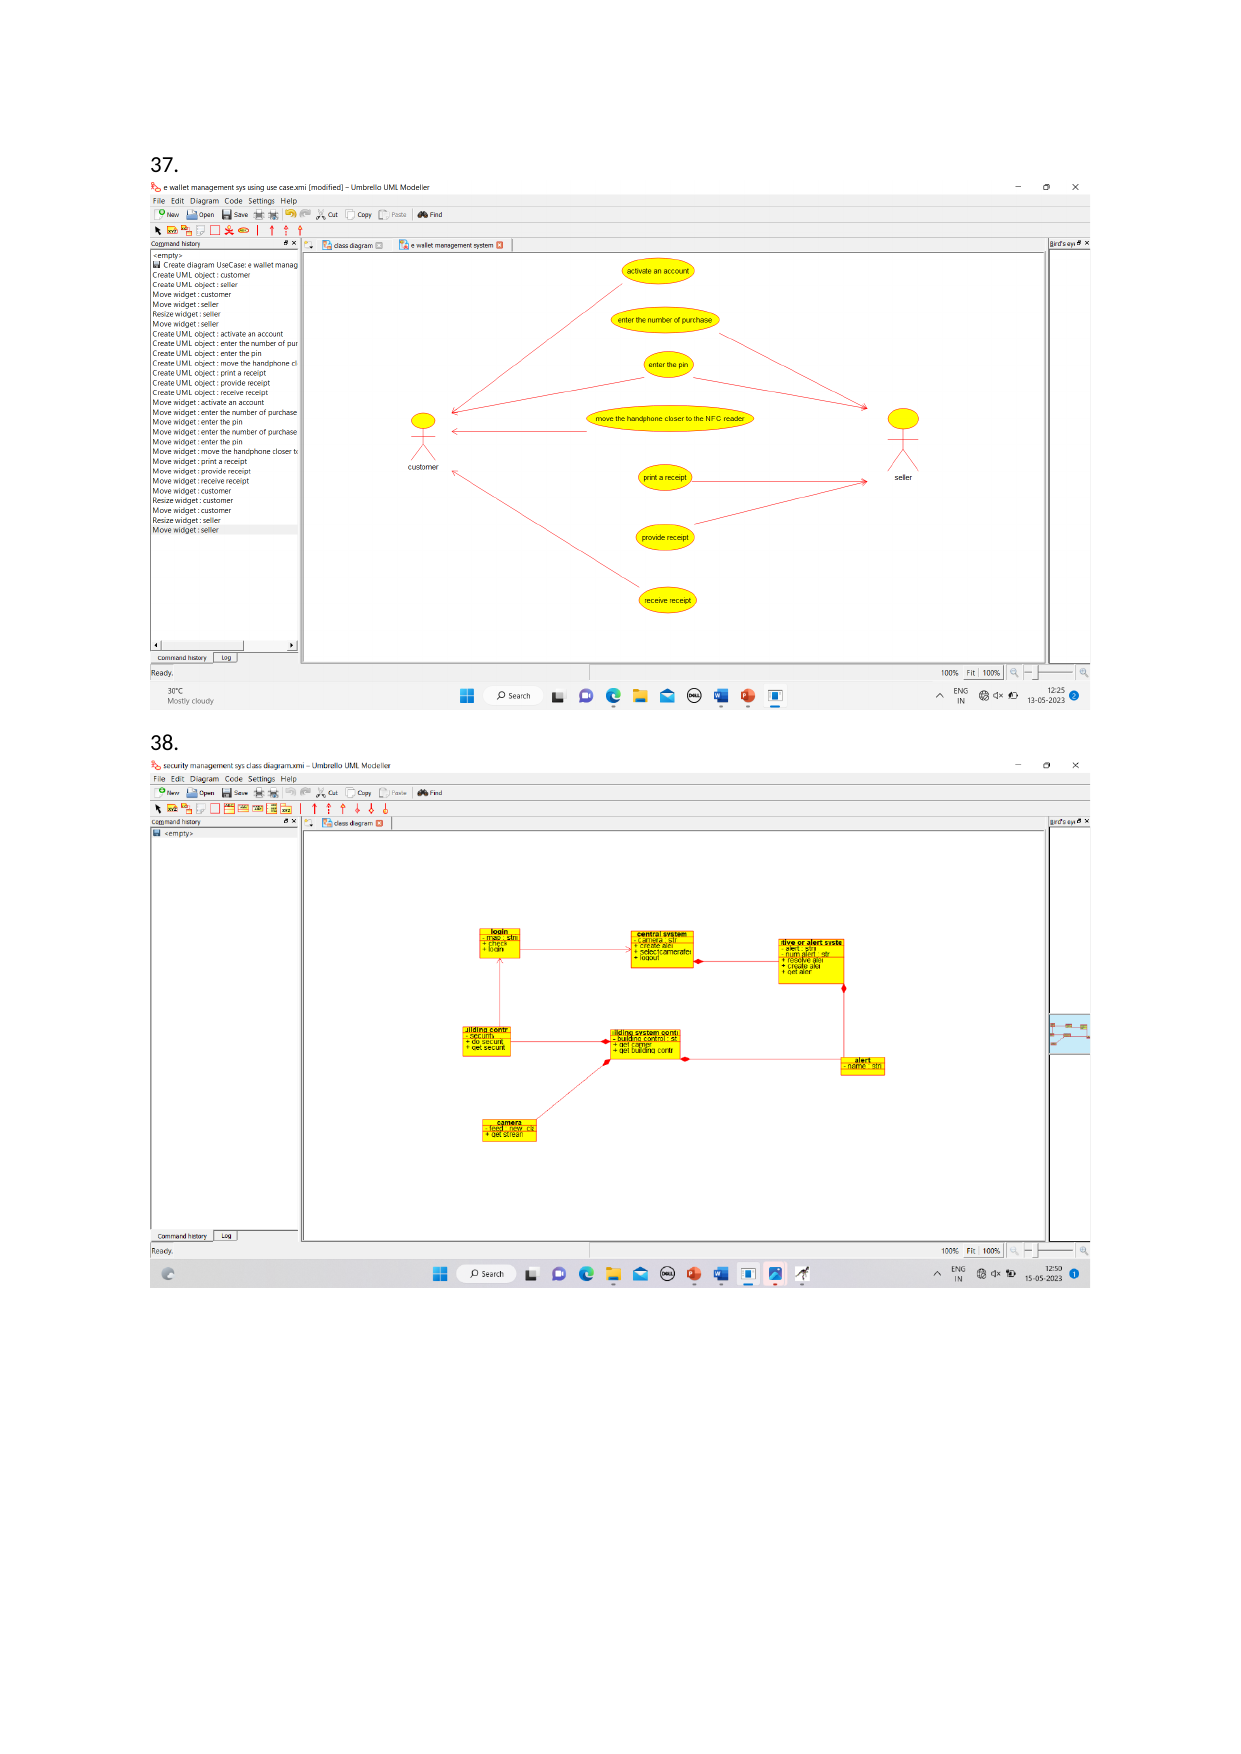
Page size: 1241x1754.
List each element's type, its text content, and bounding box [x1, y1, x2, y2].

picture [150, 180, 1091, 710]
text 37. [150, 150, 1090, 180]
picture [150, 758, 1091, 1288]
text 38. [150, 728, 1090, 758]
